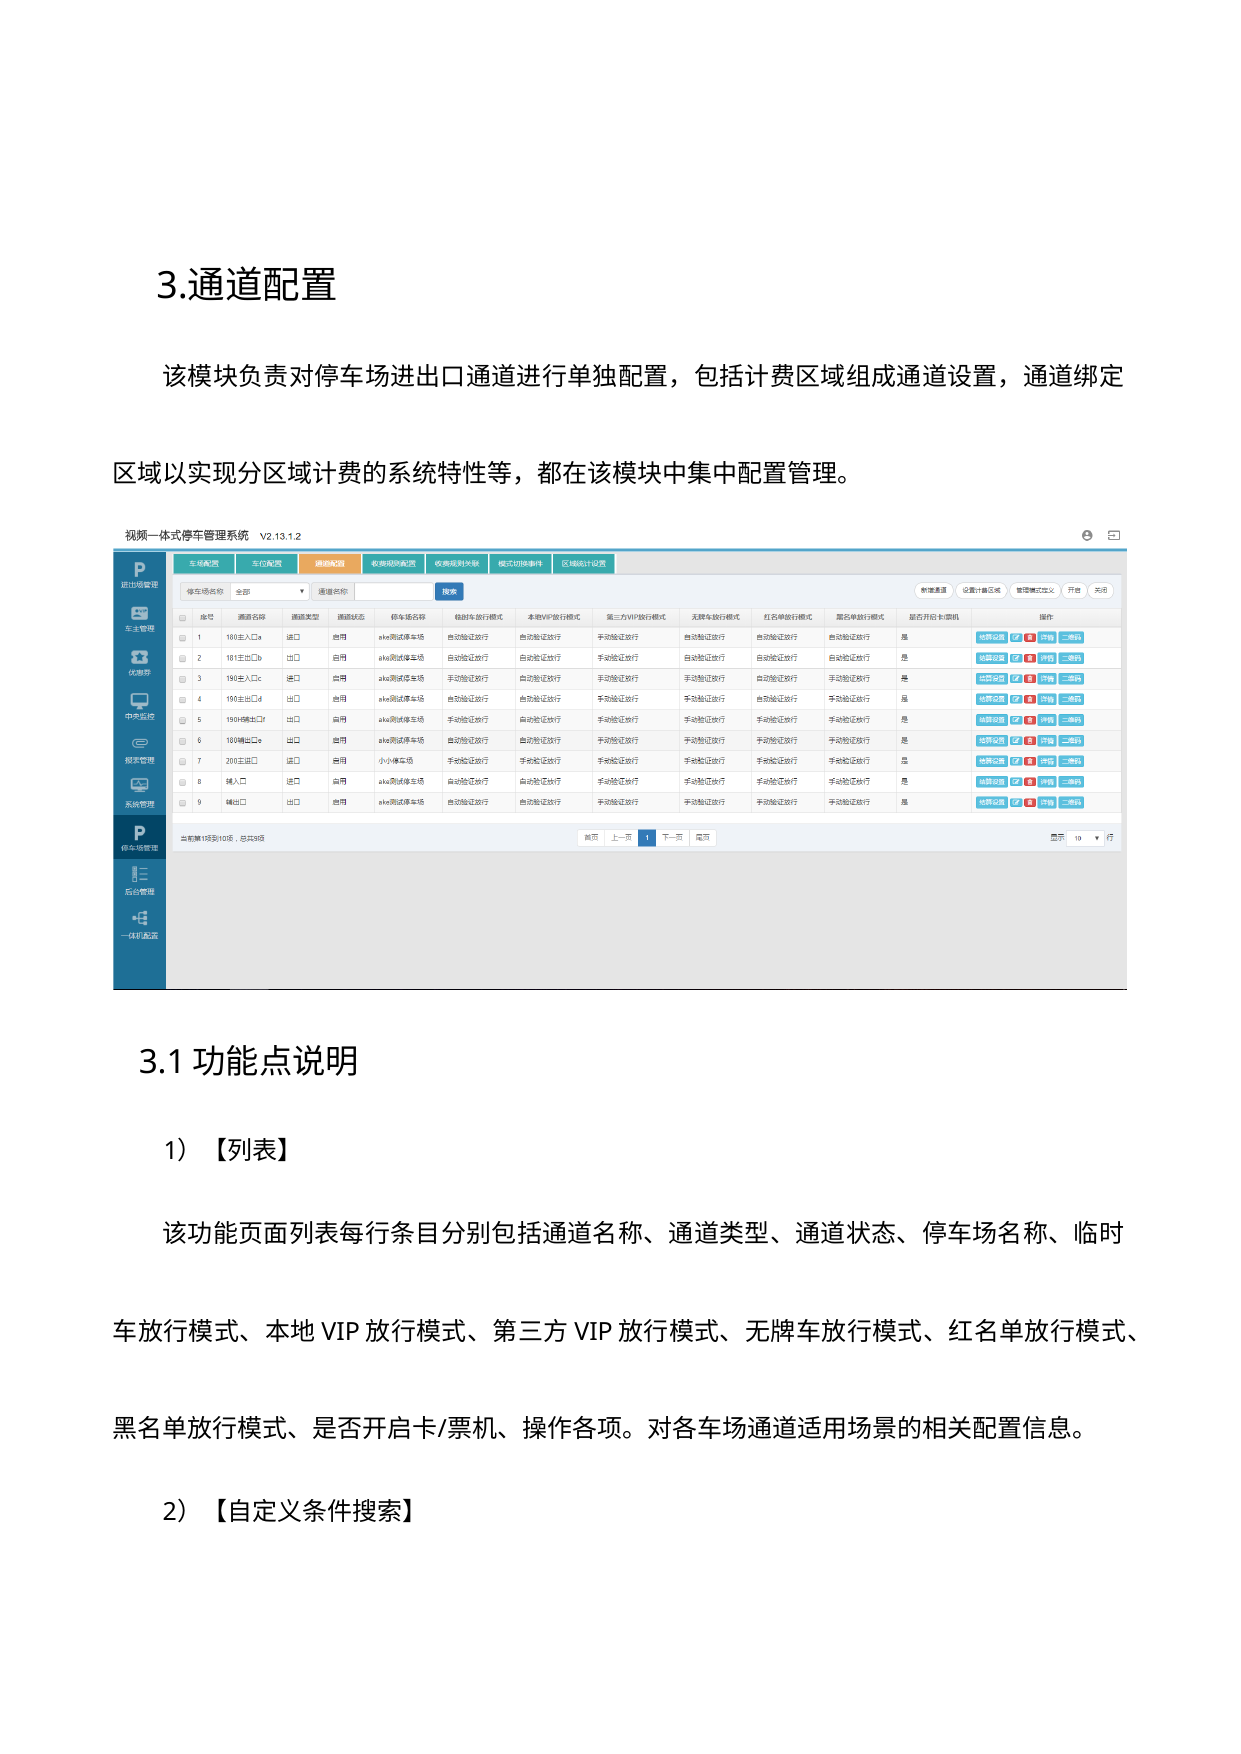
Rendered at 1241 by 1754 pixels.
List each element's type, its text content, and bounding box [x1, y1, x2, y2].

list 该模块负责对停车场进出口通道进行单独配置，包括计费区域组成通道设置，通道绑定区域以实现分区域计费的系统特性等，都在该模块中集中配置管理。 [112, 342, 1128, 504]
list 该功能页面列表每行条目分别包括通道名称、通道类型、通道状态、停车场名称、临时车放行模式、本地VIP放行模式、第三方VIP放行模式、无牌车放行模式、红名单放行模式、黑名单放行模式、是否开启卡/票机、操作各项。对各车场通道适用场景的相关配置信息。 [112, 1199, 1128, 1459]
list 通道配置 [112, 250, 1128, 315]
picture [137, 846, 157, 850]
list 3.1功能点说明 [112, 1027, 1128, 1092]
list 2）【自定义条件搜索】 [112, 1477, 1128, 1542]
picture [113, 522, 1127, 990]
picture [135, 826, 145, 840]
list 1）【列表】 [157, 1116, 1128, 1181]
